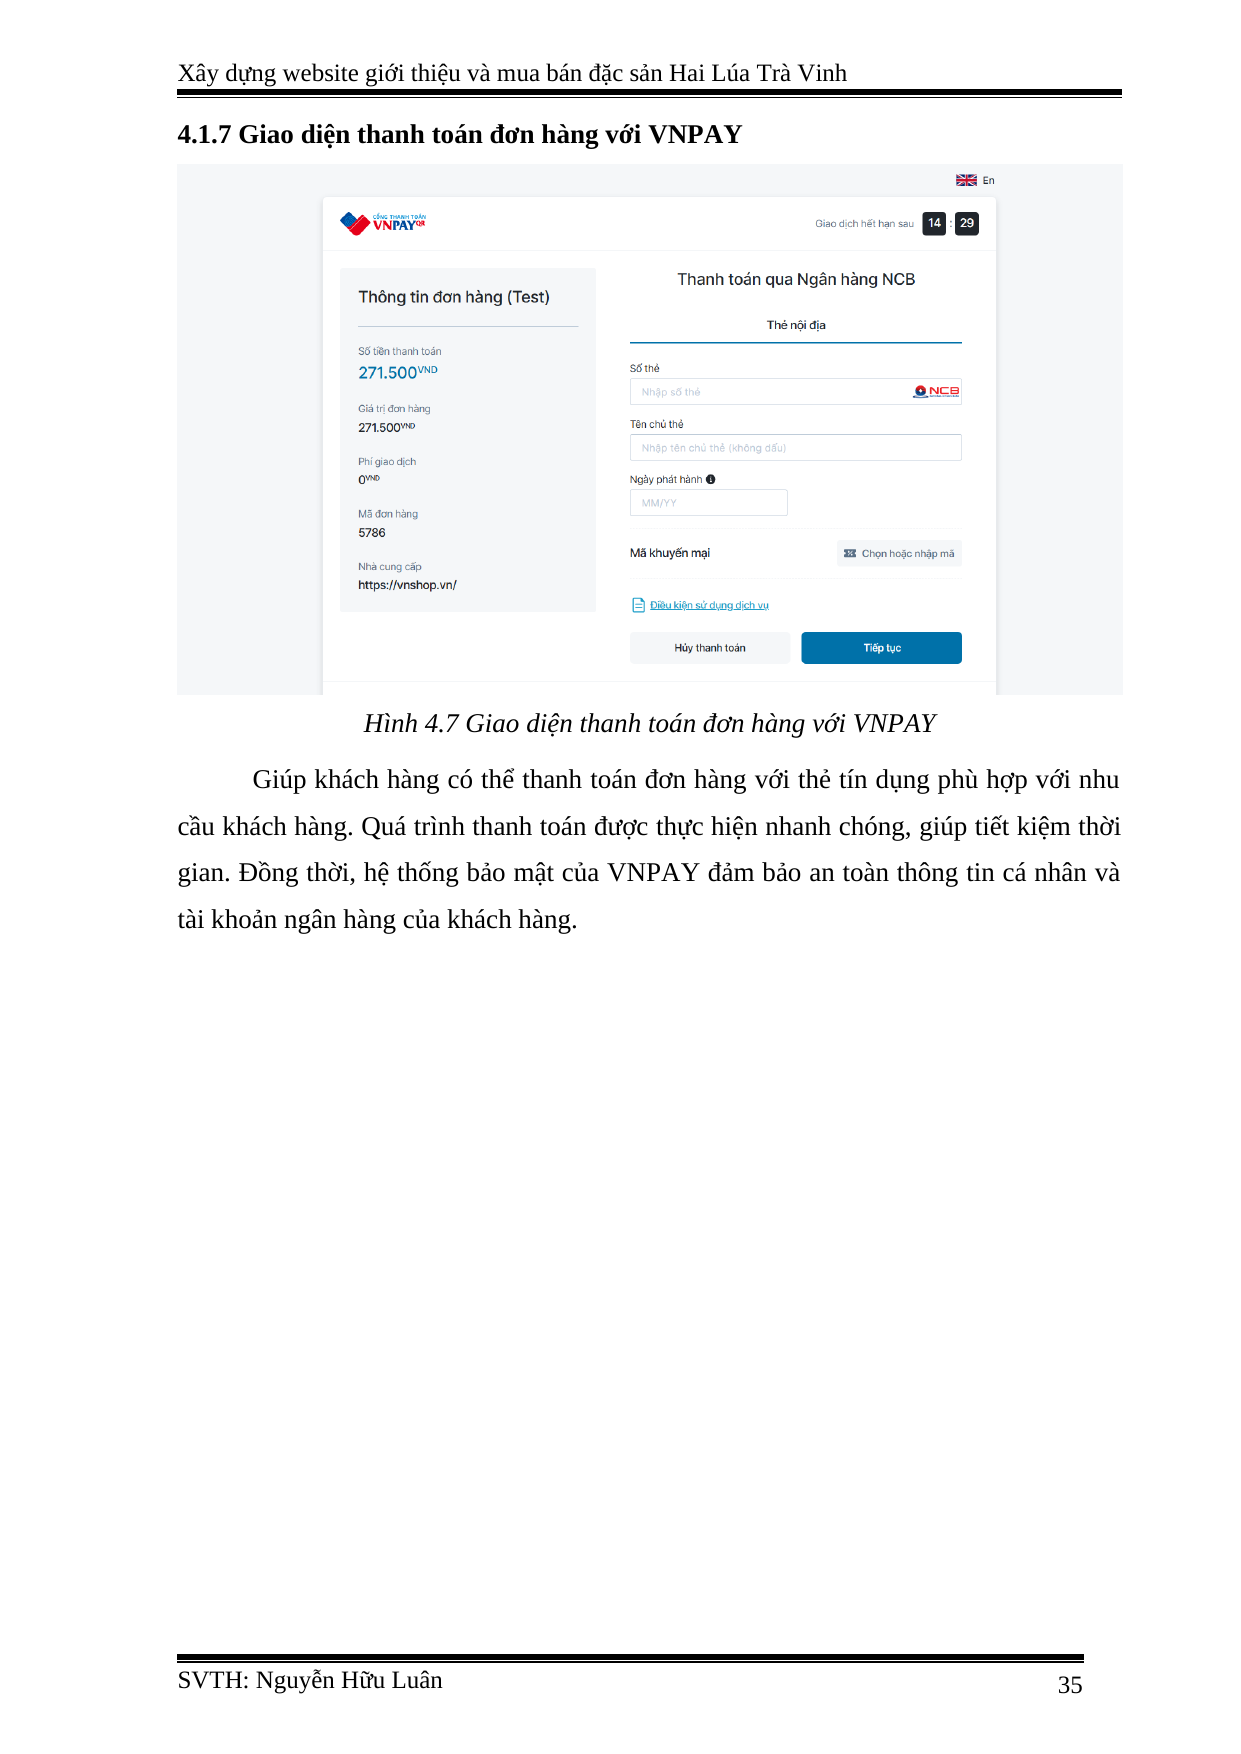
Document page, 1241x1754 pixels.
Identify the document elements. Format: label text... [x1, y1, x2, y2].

subtitle 4.1.7 Giao diện thanh toán đơn hàng với VNPAY [177, 118, 1122, 149]
text Hình 4.7 Giao diện thanh toán đơn hàng với VNPAY [177, 707, 1122, 738]
picture [177, 164, 1123, 695]
text Giúp khách hàng có thể thanh toán đơn hàng với thẻ tín dụng phù hợp với nhu cầu khách hàng. Quá trình thanh toán được thực hiện nhanh chóng, giúp tiết kiệm thời gian. Đồng thời, hệ thống bảo mật của VNPAY đảm bảo an toàn thông tin cá nhân và tài khoản ngân hàng của khách hàng. [177, 763, 1122, 934]
